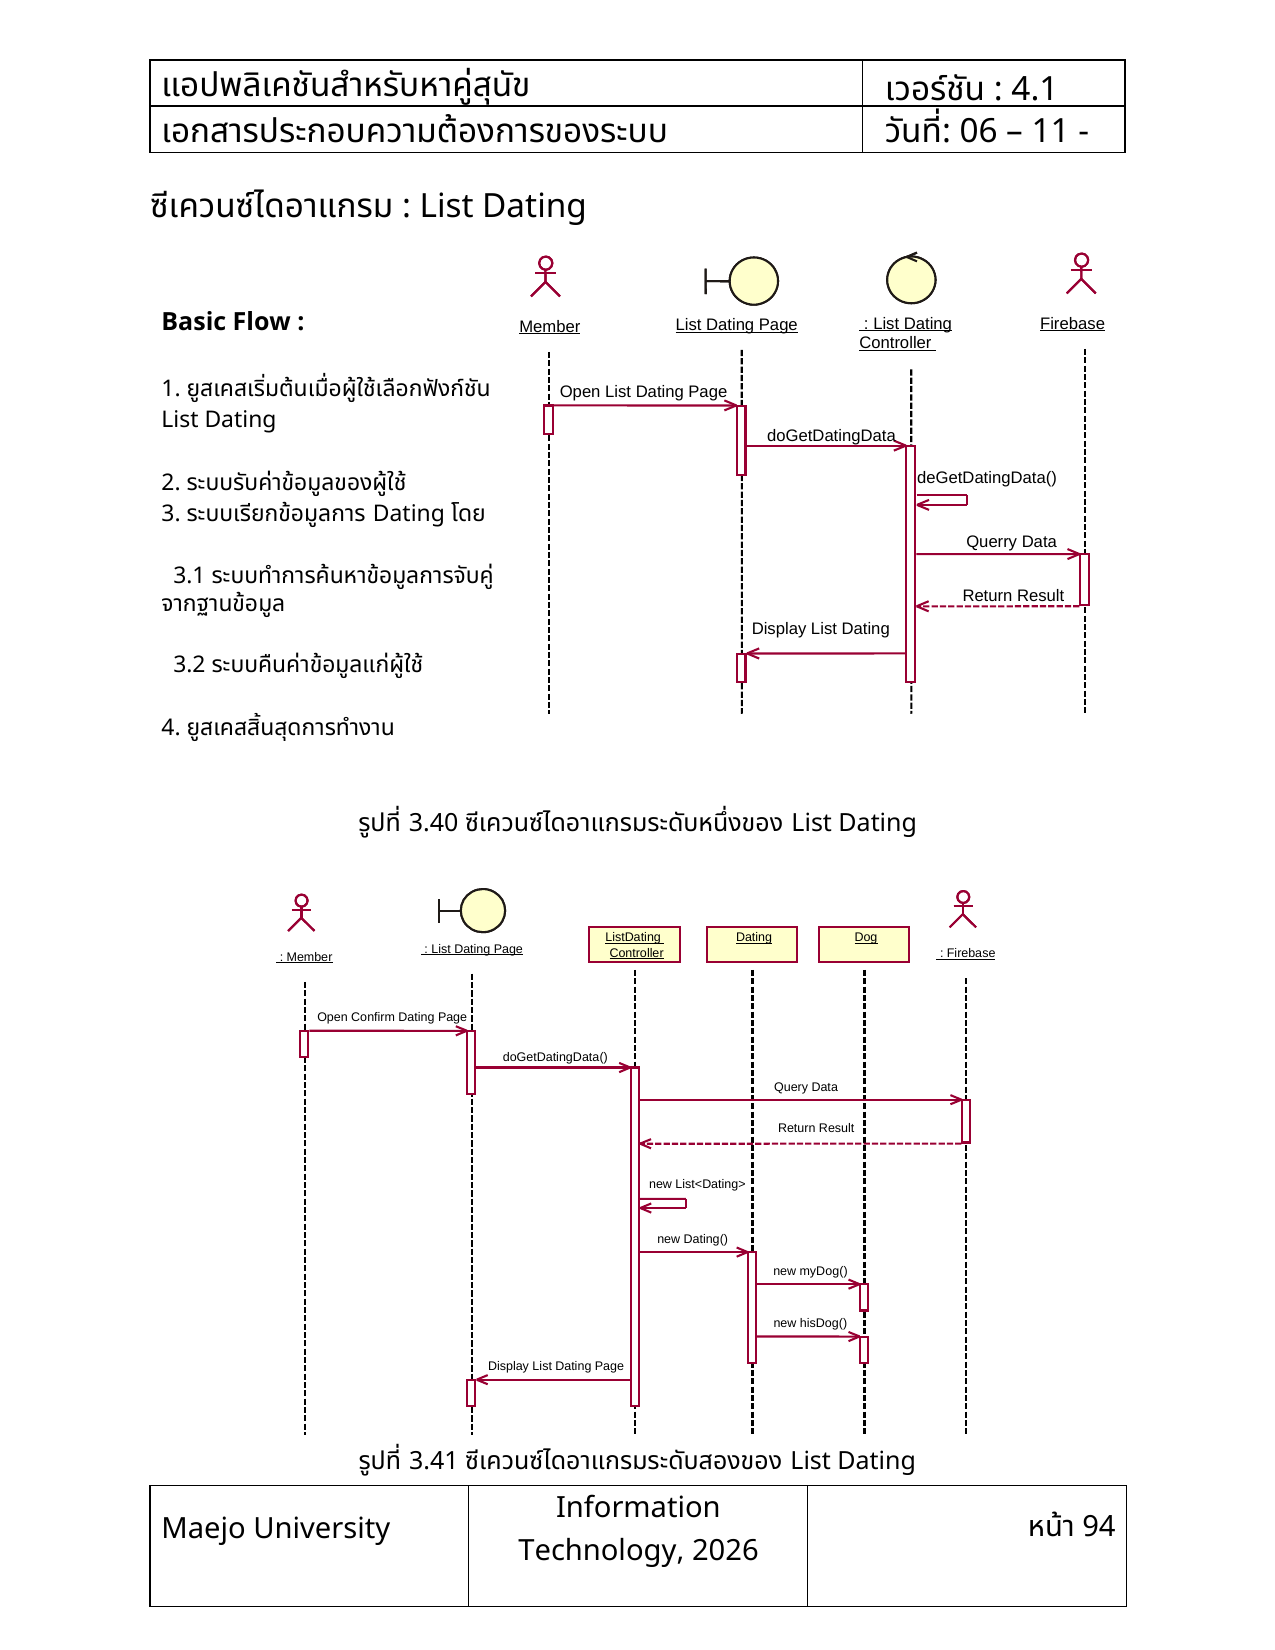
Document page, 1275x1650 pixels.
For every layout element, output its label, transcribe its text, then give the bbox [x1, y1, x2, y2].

table_header [150, 889, 1124, 1442]
text ซีเควนซ์ไดอาแกรม : List Dating [150, 181, 1125, 232]
table_cell รูปที่ 3.40 ซีเควนซ์ไดอาแกรมระดับหนึ่งของ List Dating [150, 805, 1125, 839]
table_header [508, 253, 1125, 805]
table_header Basic Flow : 1. ยูสเคสเริ่มต้นเมื่อผู้ใช้เลือกฟังก์ชัน List Dating 2. ระบบรับค่าข้อมูลของผู้ใช้ 3. ระบบเรียกข้อมูลการ Dating โดย 3.1 ระบบทำการค้นหาข้อมูลการจับคู่จากฐานข้อมูล 3.2 ระบบคืนค่าข้อมูลแก่ผู้ใช้ 4. ยูสเคสสิ้นสุดการทำงาน [150, 253, 508, 805]
table_cell รูปที่ 3.41 ซีเควนซ์ไดอาแกรมระดับสองของ List Dating [150, 1443, 1124, 1476]
